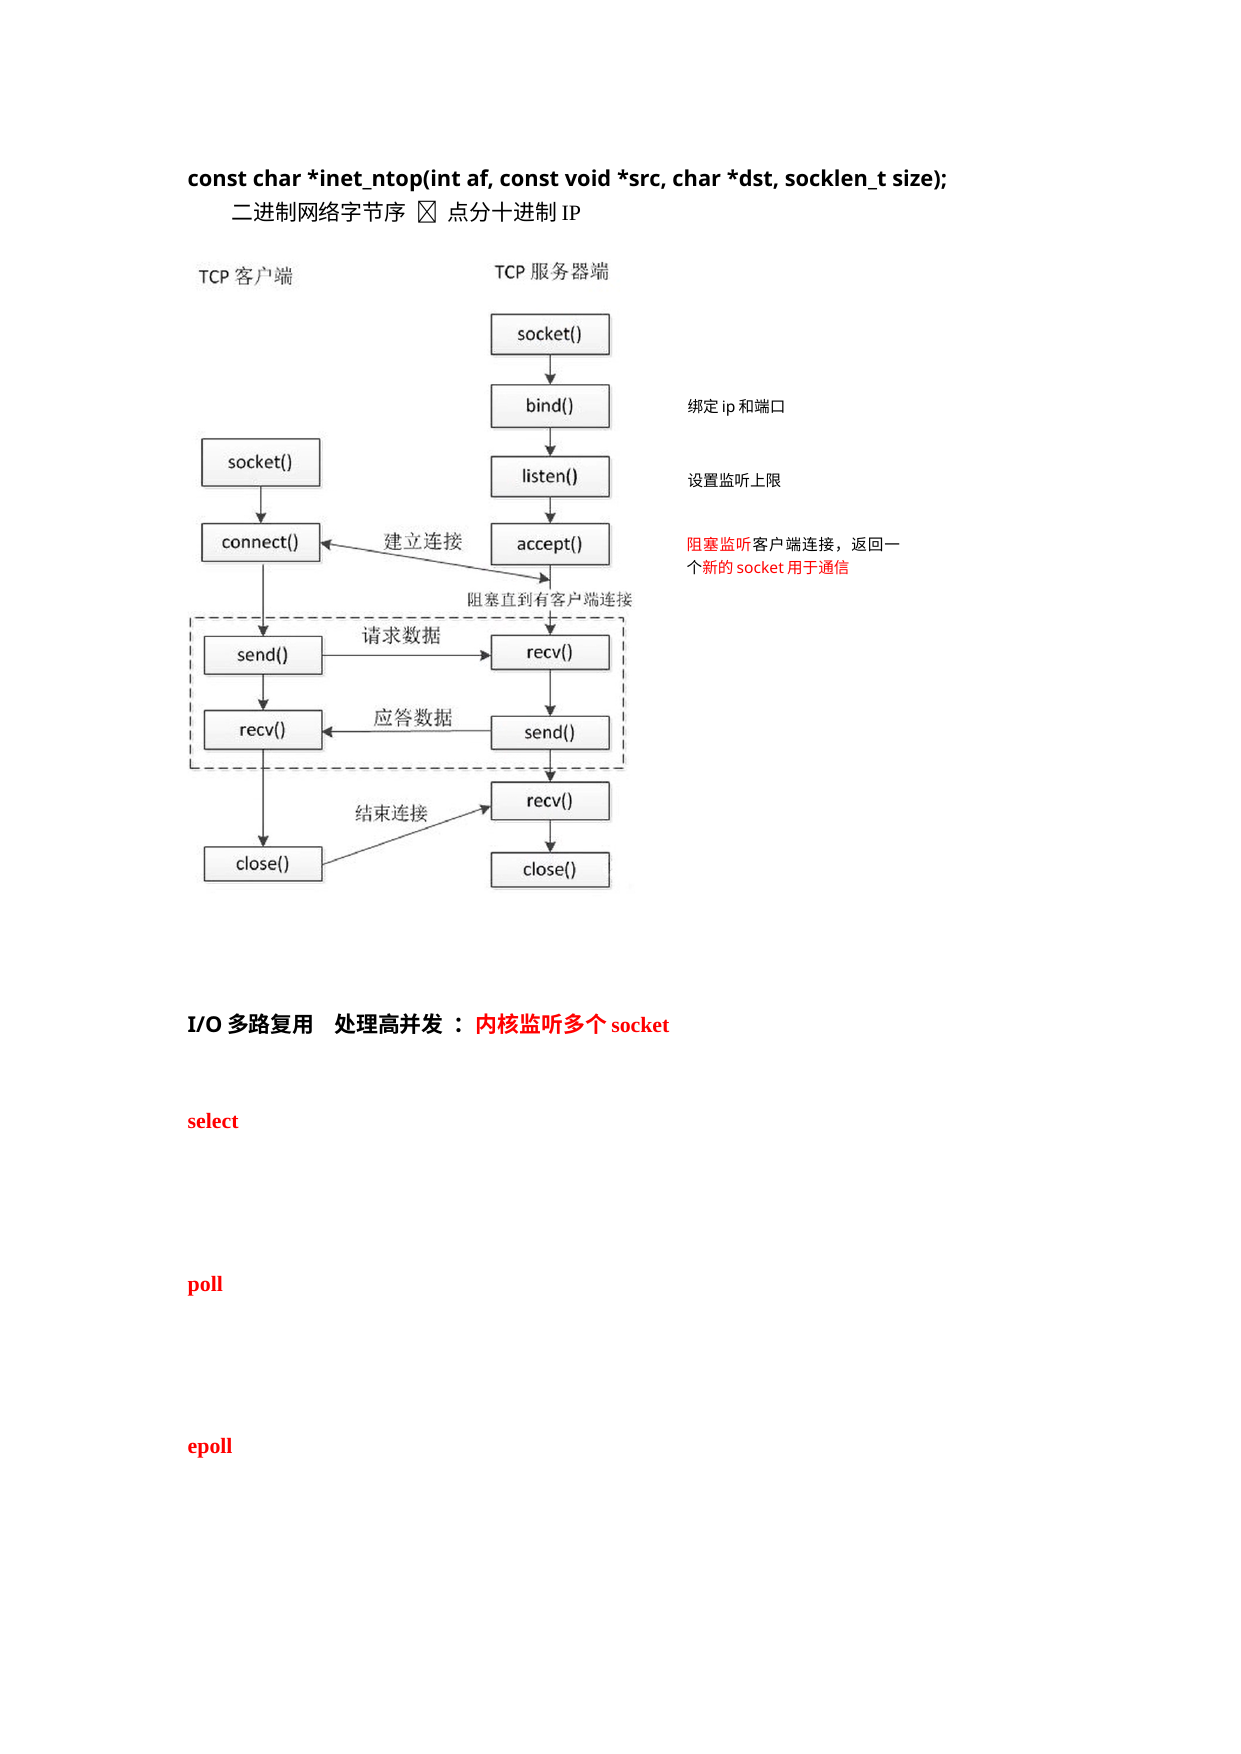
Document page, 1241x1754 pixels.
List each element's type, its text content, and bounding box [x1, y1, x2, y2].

text poll [187, 1267, 1053, 1299]
text 二进制网络字节序 点分十进制IP [187, 194, 1053, 227]
text epoll [187, 1429, 1053, 1462]
text const char *inet_ntop(int af, const void *src, char *dst, socklen_t size); [187, 162, 1053, 194]
text I/O多路复用 处理高并发 ：内核监听多个socket [187, 1007, 1053, 1039]
picture [187, 259, 636, 900]
text select [187, 1104, 1053, 1137]
